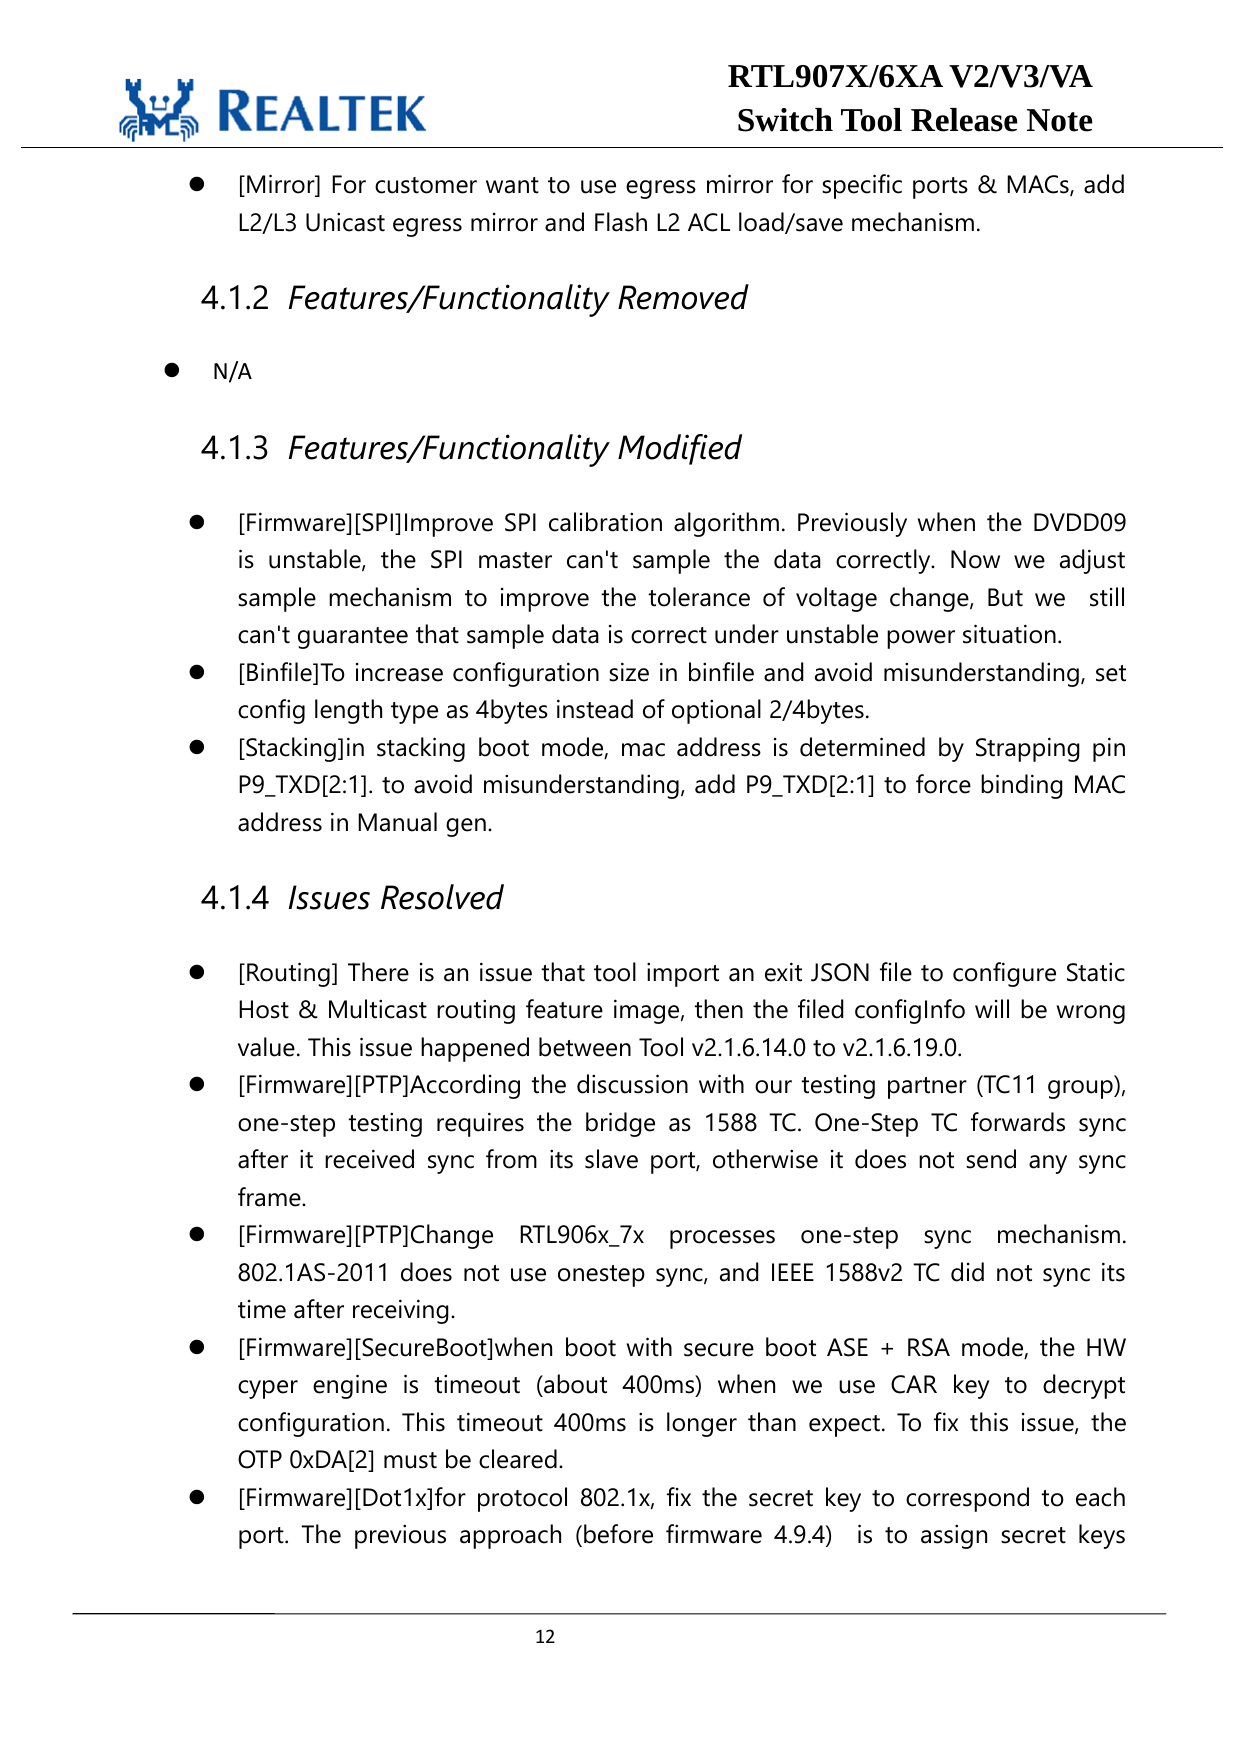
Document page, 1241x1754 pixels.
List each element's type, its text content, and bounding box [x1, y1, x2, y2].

list N/A [162, 352, 1128, 389]
text Features/Functionality Modified [201, 408, 1128, 483]
list [Routing] There is an issue that tool import an exit JSON file to configure Static Host & Multicast routing feature image, then the filed configInfo will be wrong value. This issue happened between Tool v2.1.6.14.0 to v2.1.6.19.0. [187, 952, 1128, 1064]
list [Firmware][SecureBoot]when boot with secure boot ASE + RSA mode, the HW cyper engine is timeout (about 400ms) when we use CAR key to decrypt configuration. This timeout 400ms is longer than expect. To fix this issue, the OTP 0xDA[2] must be cleared. [187, 1327, 1128, 1477]
list [Firmware][SPI]Improve SPI calibration algorithm. Previously when the DVDD09 is unstable, the SPI master can't sample the data correctly. Now we adjust sample mechanism to improve the tolerance of voltage change, But we still can't guarantee that sample data is correct under unstable power situation. [187, 502, 1128, 652]
text Features/Functionality Removed [201, 258, 1128, 333]
text Issues Resolved [201, 858, 1128, 933]
picture [116, 78, 442, 147]
list [Stacking]in stacking boot mode, mac address is determined by Strapping pin P9_TXD[2:1]. to avoid misunderstanding, add P9_TXD[2:1] to force binding MAC address in Manual gen. [187, 727, 1128, 839]
list [Firmware][PTP]Change RTL906x_7x processes one-step sync mechanism. 802.1AS-2011 does not use onestep sync, and IEEE 1588v2 TC did not sync its time after receiving. [187, 1214, 1128, 1327]
list [Mirror] For customer want to use egress mirror for specific ports & MACs, add L2/L3 Unicast egress mirror and Flash L2 ACL load/save mechanism. [187, 164, 1128, 239]
list [Firmware][PTP]According the discussion with our testing partner (TC11 group), one-step testing requires the bridge as 1588 TC. One-Step TC forwards sync after it received sync from its slave port, otherwise it does not send any sync frame. [187, 1064, 1128, 1214]
list [Binfile]To increase configuration size in binfile and avoid misunderstanding, set config length type as 4bytes instead of optional 2/4bytes. [187, 652, 1128, 727]
